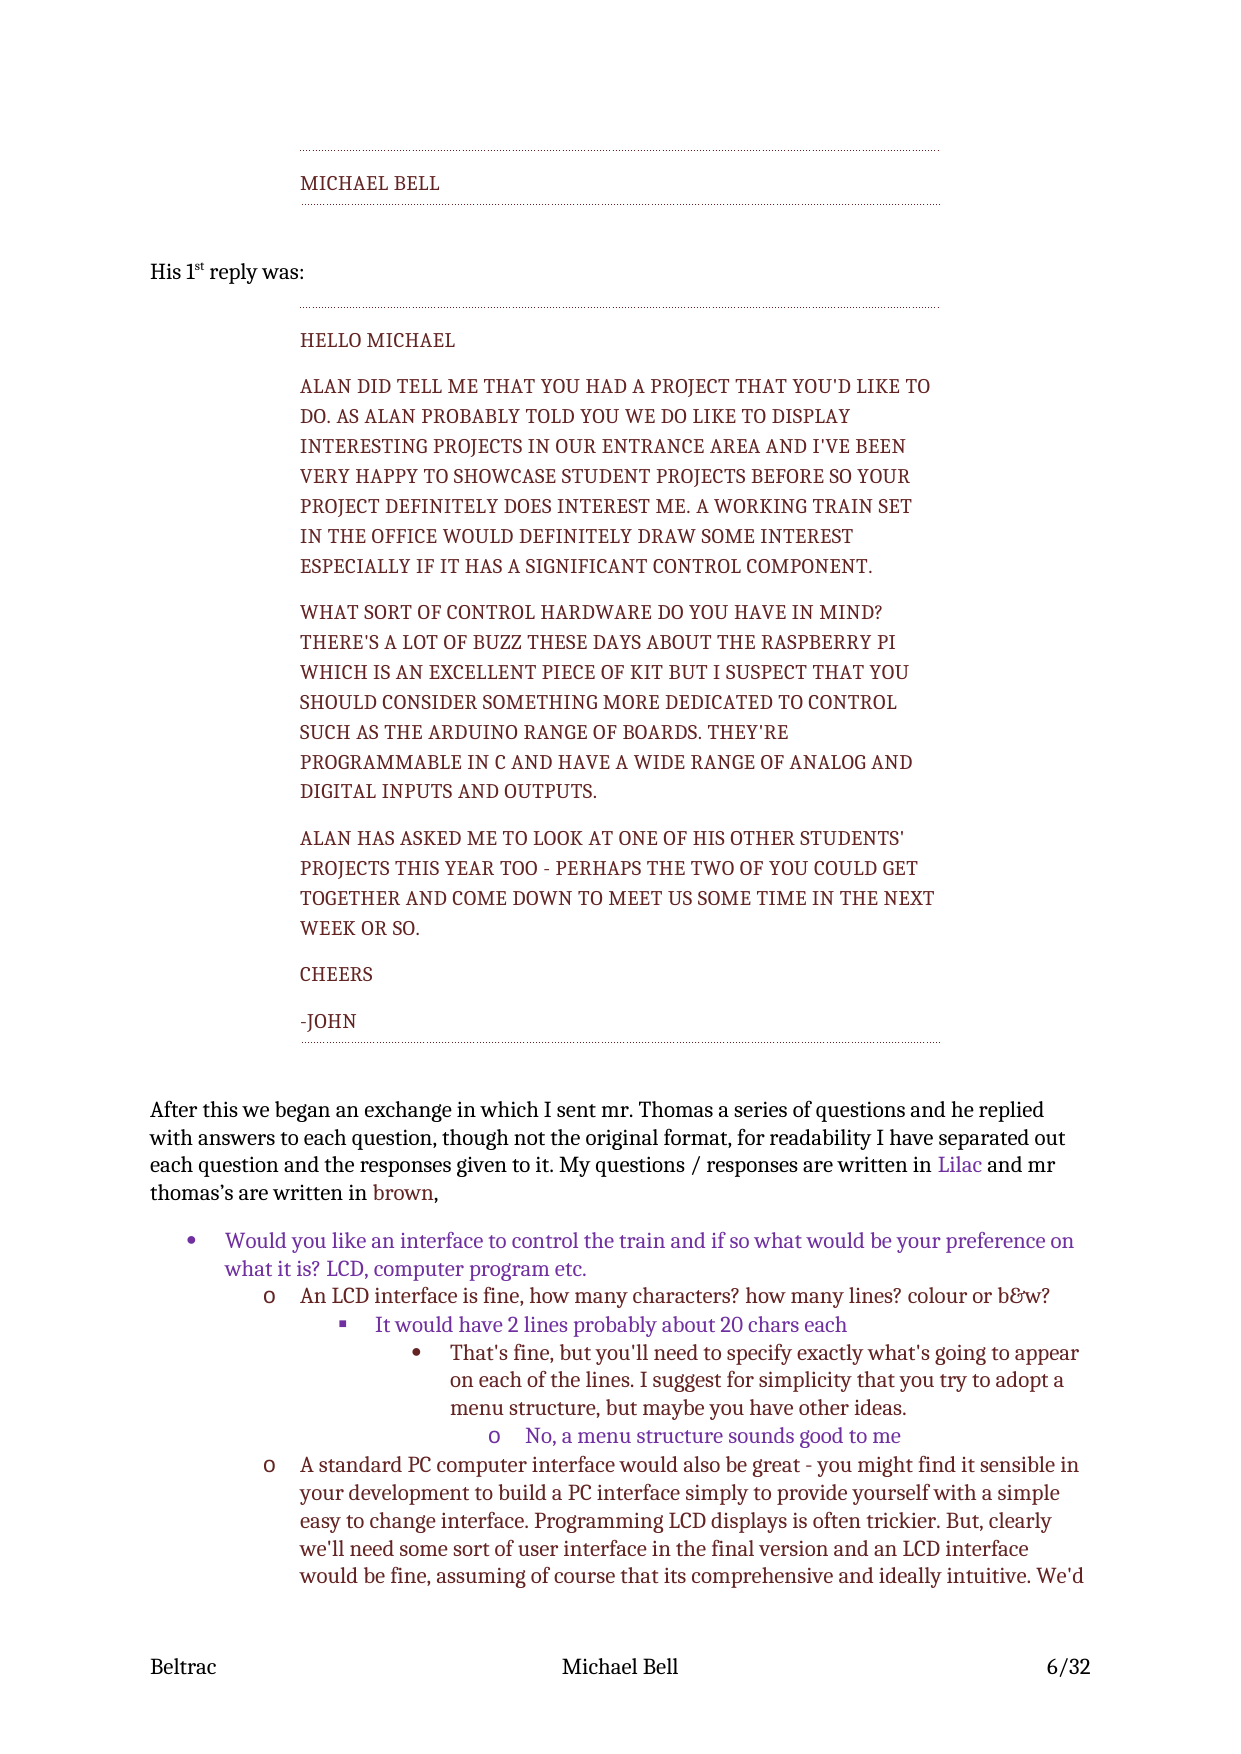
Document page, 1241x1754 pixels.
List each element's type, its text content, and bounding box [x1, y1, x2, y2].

text Michael Bell [300, 150, 940, 204]
list Would you like an interface to control the train and if so what would be your preference on what it is? LCD, computer program etc. [187, 1228, 1090, 1282]
text His 1st reply was: [150, 258, 1090, 285]
text Hello Michael [300, 307, 940, 352]
text Alan has asked me to look at one of his other students' projects this year too - perhaps the two of you could get together and come down to meet us some time in the next week or so. [300, 805, 940, 940]
text Alan did tell me that you had a project that you'd like to do. As Alan probably told you we do like to display interesting projects in our entrance area and I've been very happy to showcase student projects before so your project definitely does interest me. A working train set in the office would definitely draw some interest especially if it has a significant control component. [300, 353, 940, 578]
text What sort of control hardware do you have in mind? There's a lot of buzz these days about the Raspberry Pi which is an excellent piece of kit but I suspect that you should consider something more dedicated to control such as the Arduino range of boards. They're programmable in C and have a wide range of analog and digital inputs and outputs. [300, 579, 940, 804]
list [262, 1451, 1090, 1589]
list An LCD interface is fine, how many characters? how many lines? colour or b&w? [262, 1283, 1090, 1311]
list It would have 2 lines probably about 20 chars each [337, 1312, 1090, 1338]
text Cheers [300, 942, 940, 987]
list That's fine, but you'll need to specify exactly what's going to appear on each of the lines. I suggest for simplicity that you try to adopt a menu structure, but maybe you have other ideas. [412, 1340, 1090, 1421]
text After this we began an exchange in which I sent mr. Thomas a series of questions and he replied with answers to each question, though not the original format, for readability I have separated out each question and the responses given to it. My questions / responses are written in Lilac and mr thomas’s are written in brown, [150, 1097, 1090, 1206]
text -John [300, 988, 940, 1042]
list No, a menu structure sounds good to me [487, 1422, 1090, 1450]
